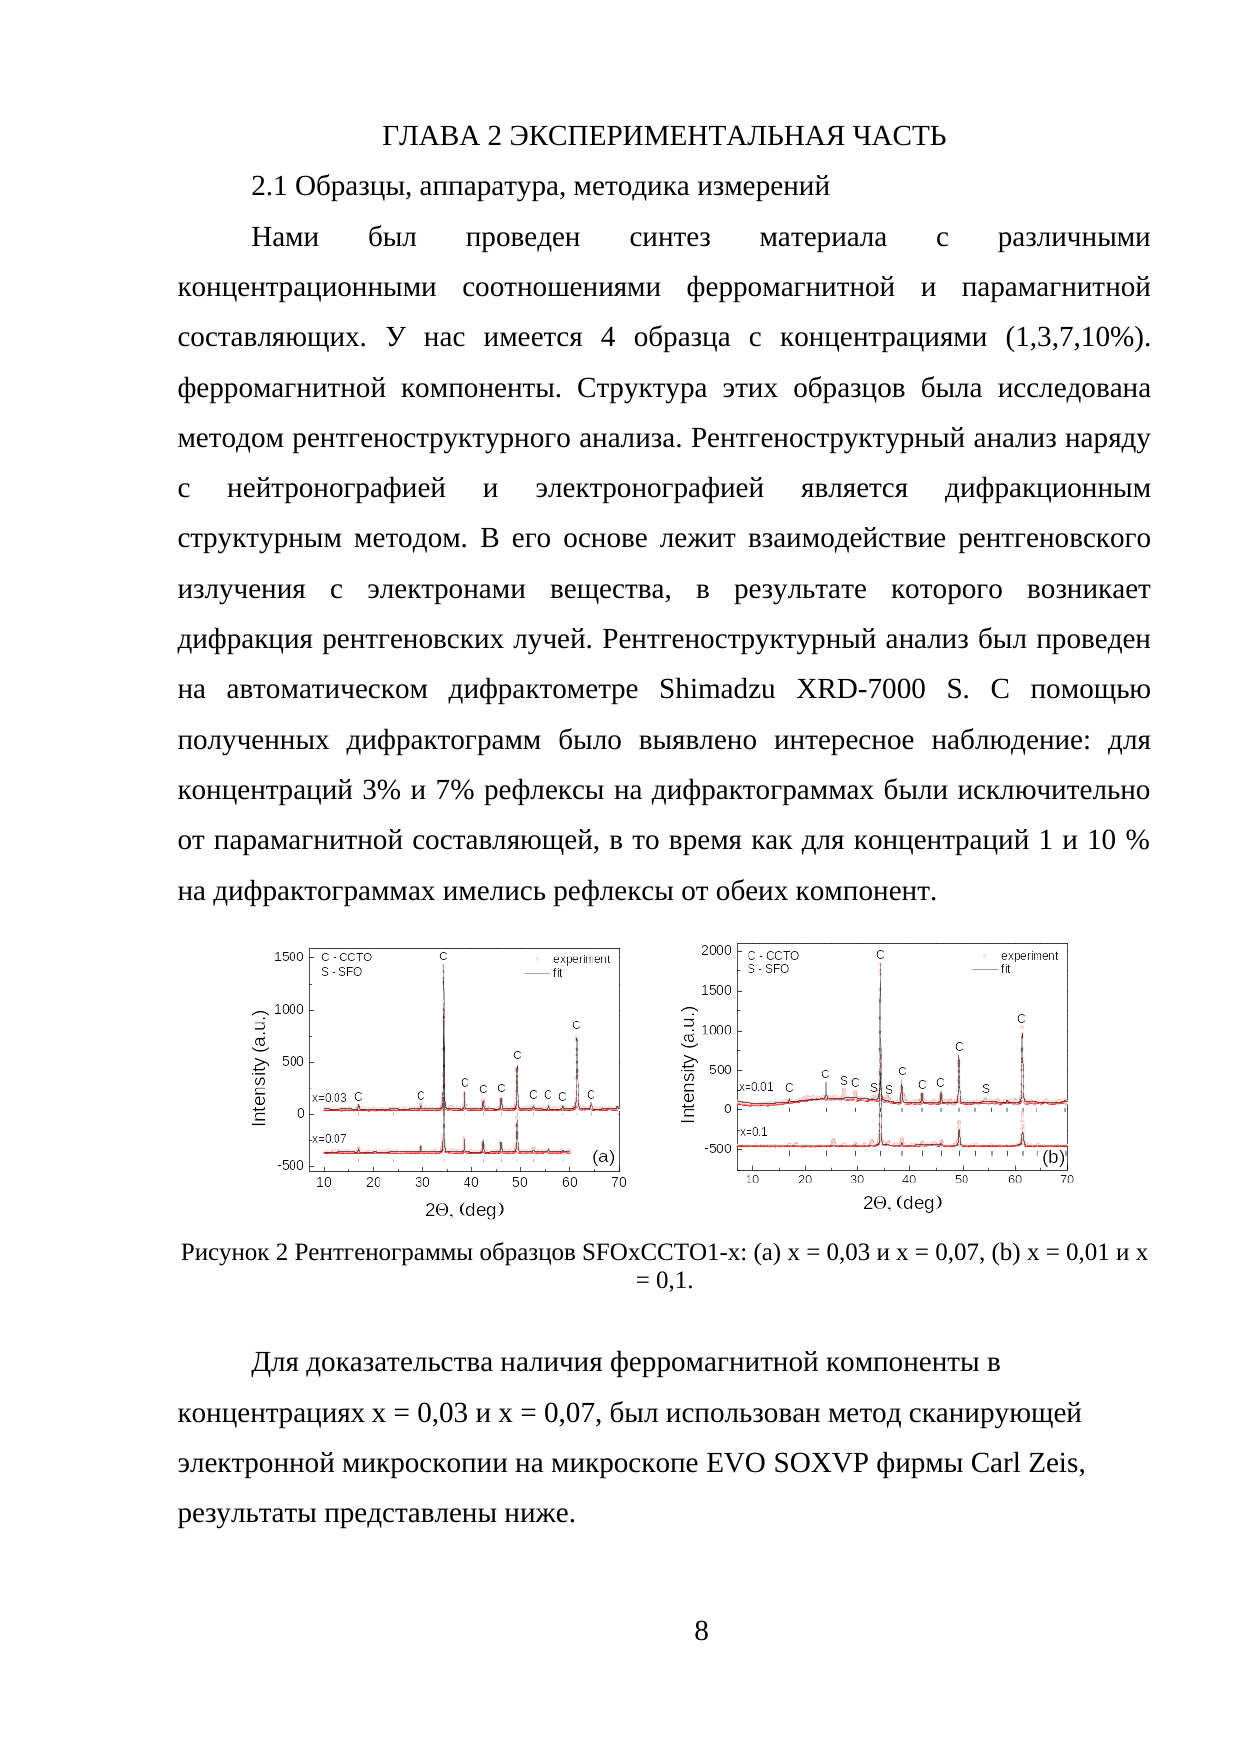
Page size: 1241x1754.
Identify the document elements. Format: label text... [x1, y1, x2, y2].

subtitle 2.1 Образцы, аппаратура, методика измерений [177, 168, 1152, 202]
subtitle ГЛАВА 2 ЭКСПЕРИМЕНТАЛЬНАЯ ЧАСТЬ [177, 118, 1152, 152]
text Рисунок 2 Рентгенограммы образцов SFOxCCTO1-x: (a) x = 0,03 и x = 0,07, (b) x = 0,01 и x = 0,1. [177, 1237, 1152, 1294]
text Нами был проведен синтез материала с различными концентрационными соотношениями ферромагнитной и парамагнитной составляющих. У нас имеется 4 образца с концентрациями (1,3,7,10%). ферромагнитной компоненты. Структура этих образцов была исследована методом рентгеноструктурного анализа. Рентгеноструктурный анализ наряду с нейтронографией и электронографией является дифракционным структурным методом. В его основе лежит взаимодействие рентгеновского излучения с электронами вещества, в результате которого возникает дифракция рентгеновских лучей. Рентгеноструктурный анализ был проведен на автоматическом дифрактометре Shimadzu XRD-7000 S. С помощью полученных дифрактограмм было выявлено интересное наблюдение: для концентраций 3% и 7% рефлексы на дифрактограммах были исключительно от парамагнитной составляющей, в то время как для концентраций 1 и 10 % на дифрактограммах имелись рефлексы от обеих компонент. [177, 219, 1152, 906]
text Для доказательства наличия ферромагнитной компоненты в концентрациях x = 0,03 и x = 0,07, был использован метод сканирующей электронной микроскопии на микроскопе EVO SOXVP фирмы Carl Zeis, результаты представлены ниже. [177, 1344, 1152, 1529]
